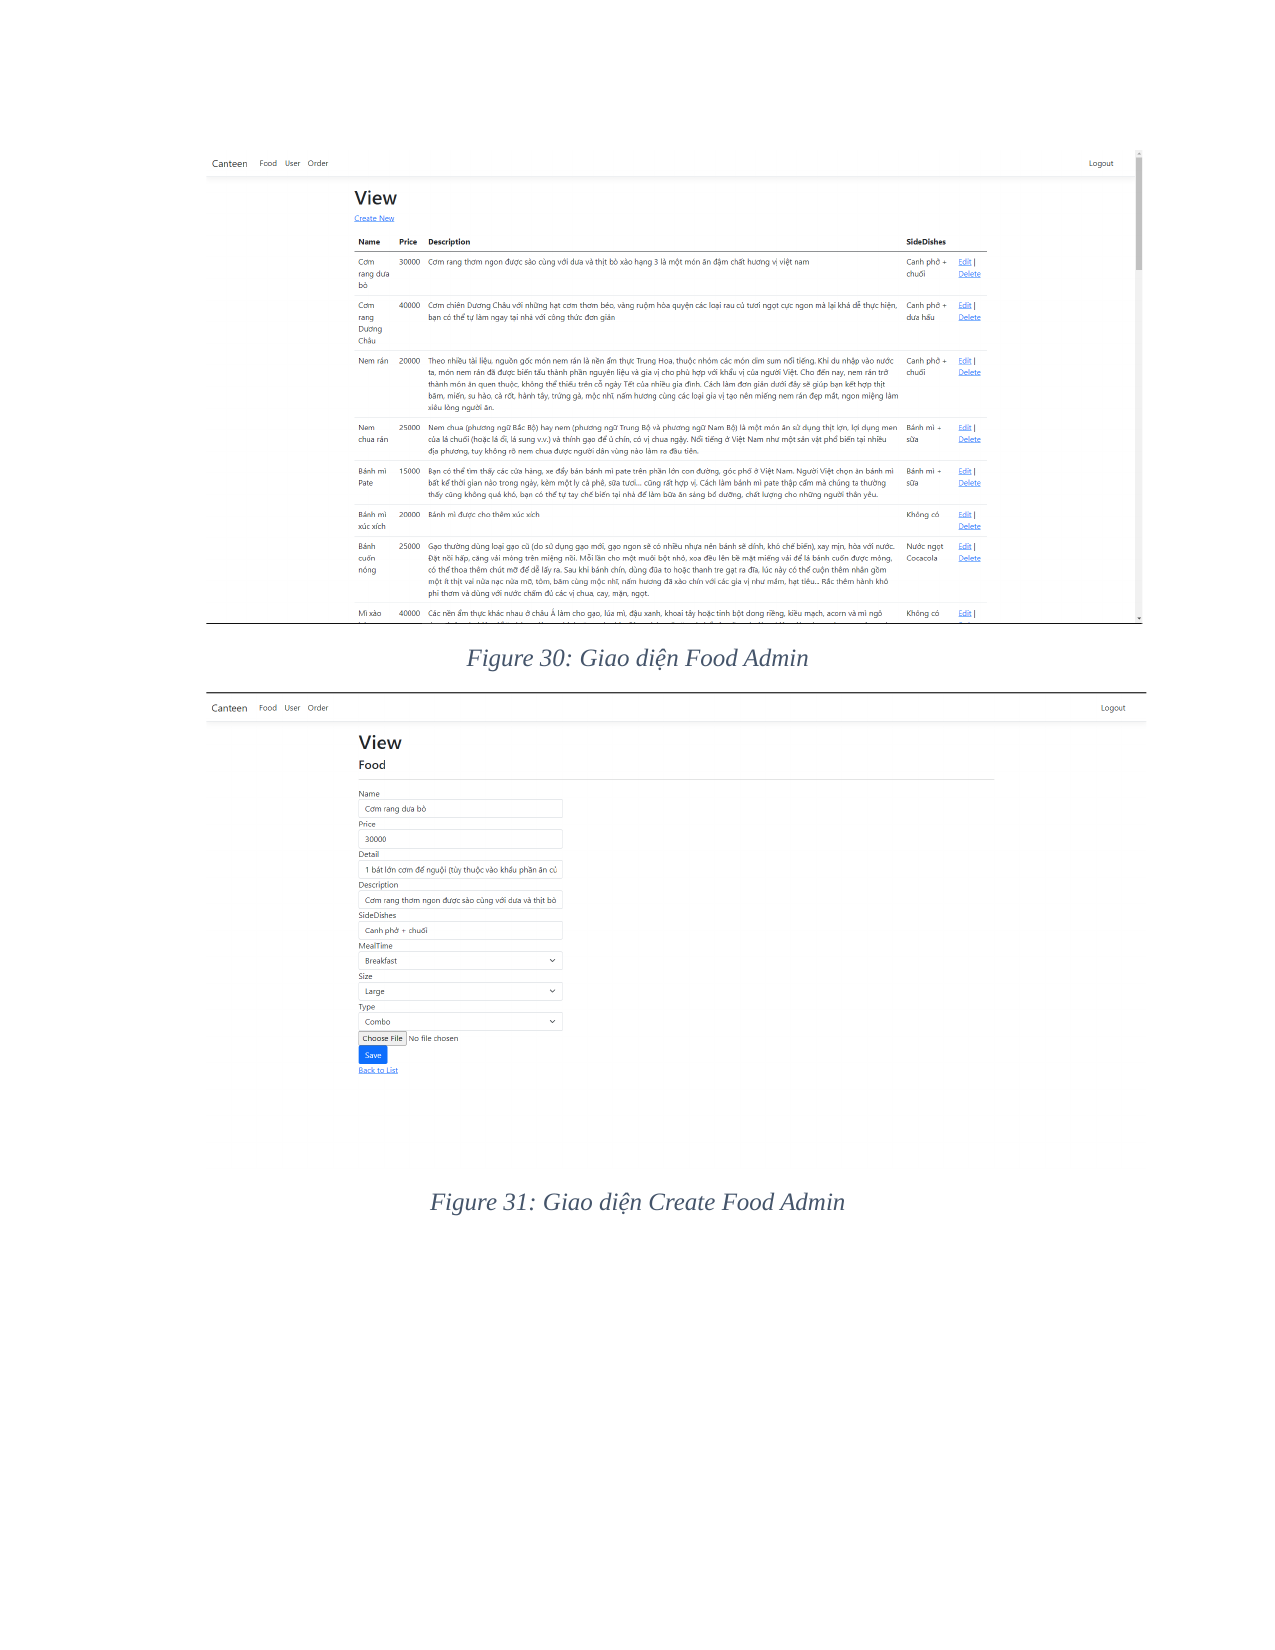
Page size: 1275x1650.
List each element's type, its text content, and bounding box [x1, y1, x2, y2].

text Figure 30: Giao diện Food Admin [150, 643, 1125, 671]
text Figure 31: Giao diện Create Food Admin [150, 1187, 1125, 1216]
